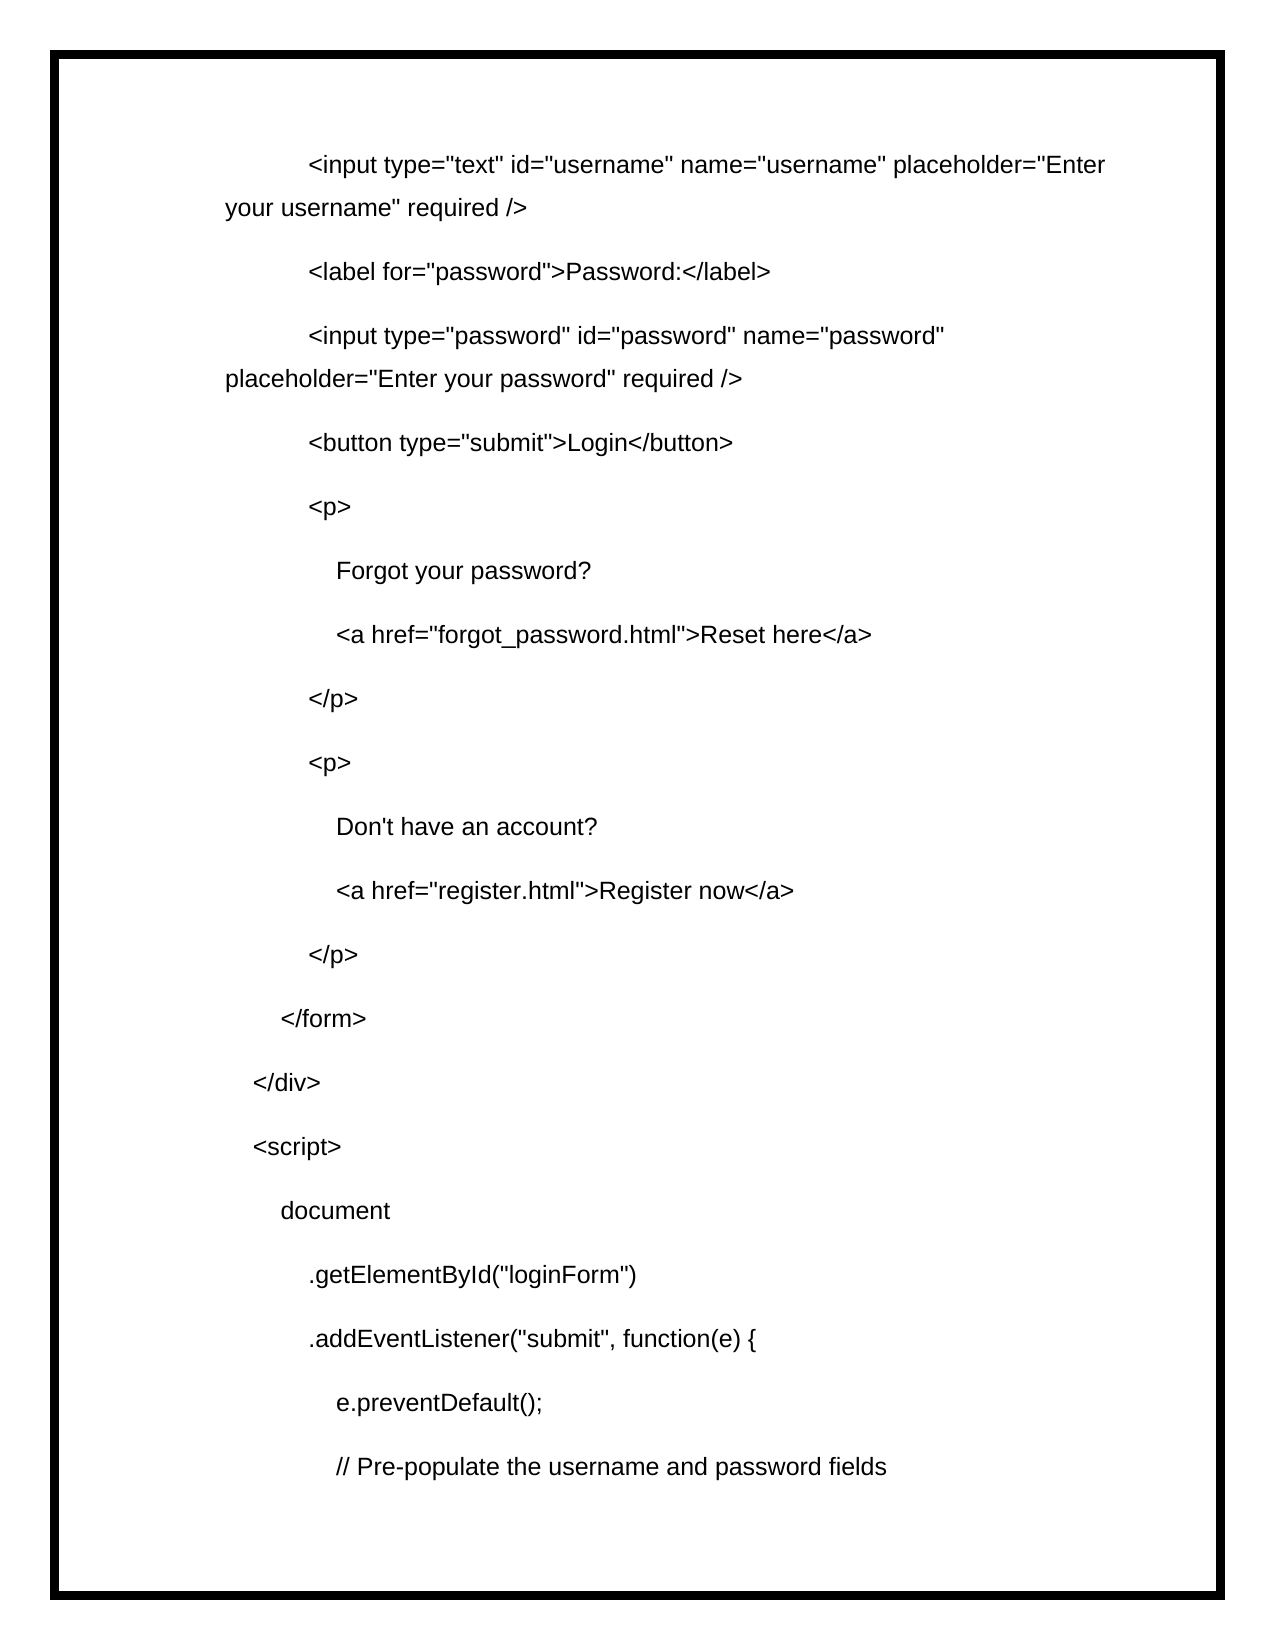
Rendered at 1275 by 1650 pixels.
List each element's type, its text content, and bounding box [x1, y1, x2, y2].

text </p> [225, 940, 1125, 968]
text <a href="register.html">Register now</a> [225, 876, 1125, 904]
text <a href="forgot_password.html">Reset here</a> [225, 620, 1125, 649]
text Don't have an account? [225, 812, 1125, 841]
text <script> [225, 1132, 1125, 1160]
text document [225, 1196, 1125, 1224]
text <button type="submit">Login</button> [225, 428, 1125, 457]
text </p> [225, 684, 1125, 713]
text <input type="text" id="username" name="username" placeholder="Enter your username" required /> [225, 150, 1125, 222]
text .addEventListener("submit", function(e) { [225, 1323, 1125, 1352]
text <input type="password" id="password" name="password" placeholder="Enter your password" required /> [225, 321, 1125, 393]
text <p> [225, 748, 1125, 777]
text <p> [225, 492, 1125, 521]
text .getElementById("loginForm") [225, 1259, 1125, 1288]
text <label for="password">Password:</label> [225, 257, 1125, 286]
text // Pre-populate the username and password fields [225, 1451, 1125, 1480]
text </div> [225, 1068, 1125, 1096]
text Forgot your password? [225, 556, 1125, 585]
text e.preventDefault(); [225, 1387, 1125, 1416]
text </form> [225, 1004, 1125, 1032]
